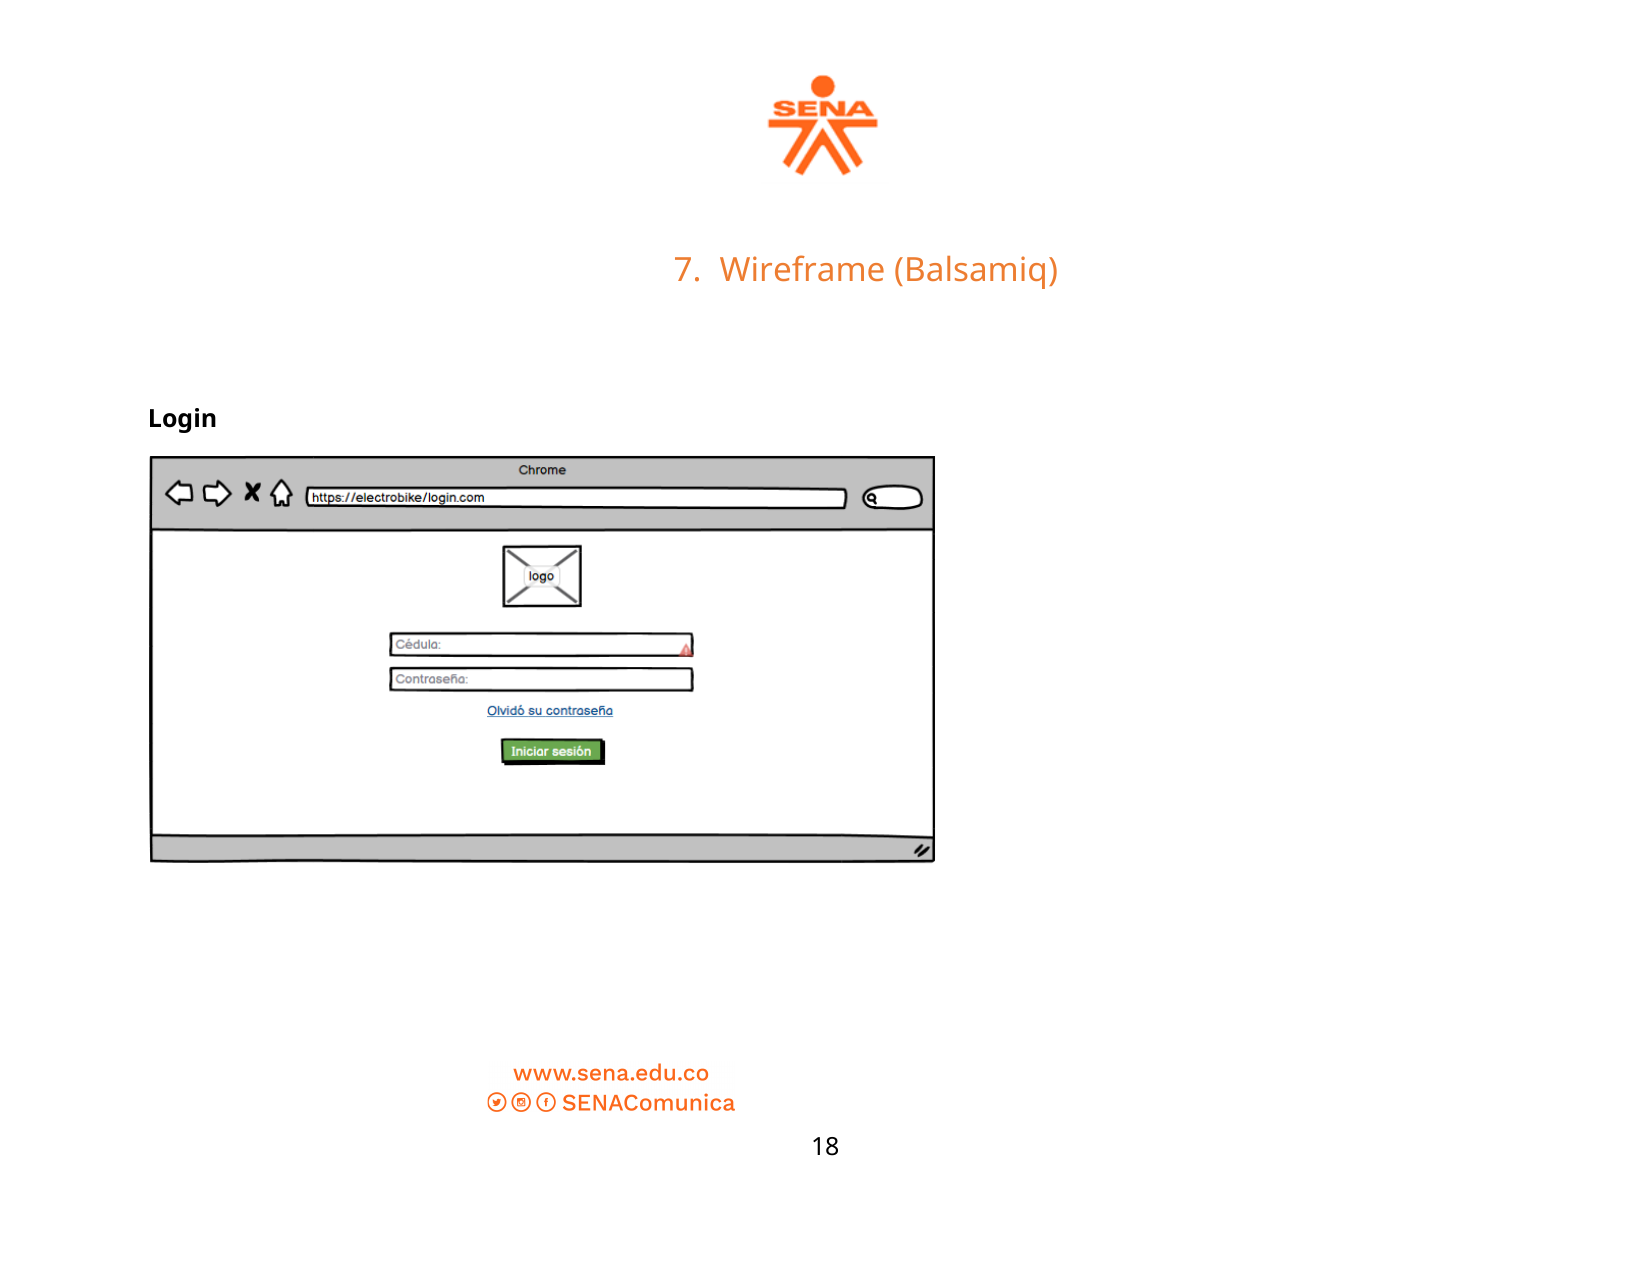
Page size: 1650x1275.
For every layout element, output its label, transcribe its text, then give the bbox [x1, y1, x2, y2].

picture [761, 73, 889, 184]
list Wireframe (Balsamiq) [229, 245, 1502, 291]
text Login [148, 401, 1502, 435]
picture [487, 1061, 735, 1112]
picture [147, 454, 936, 868]
